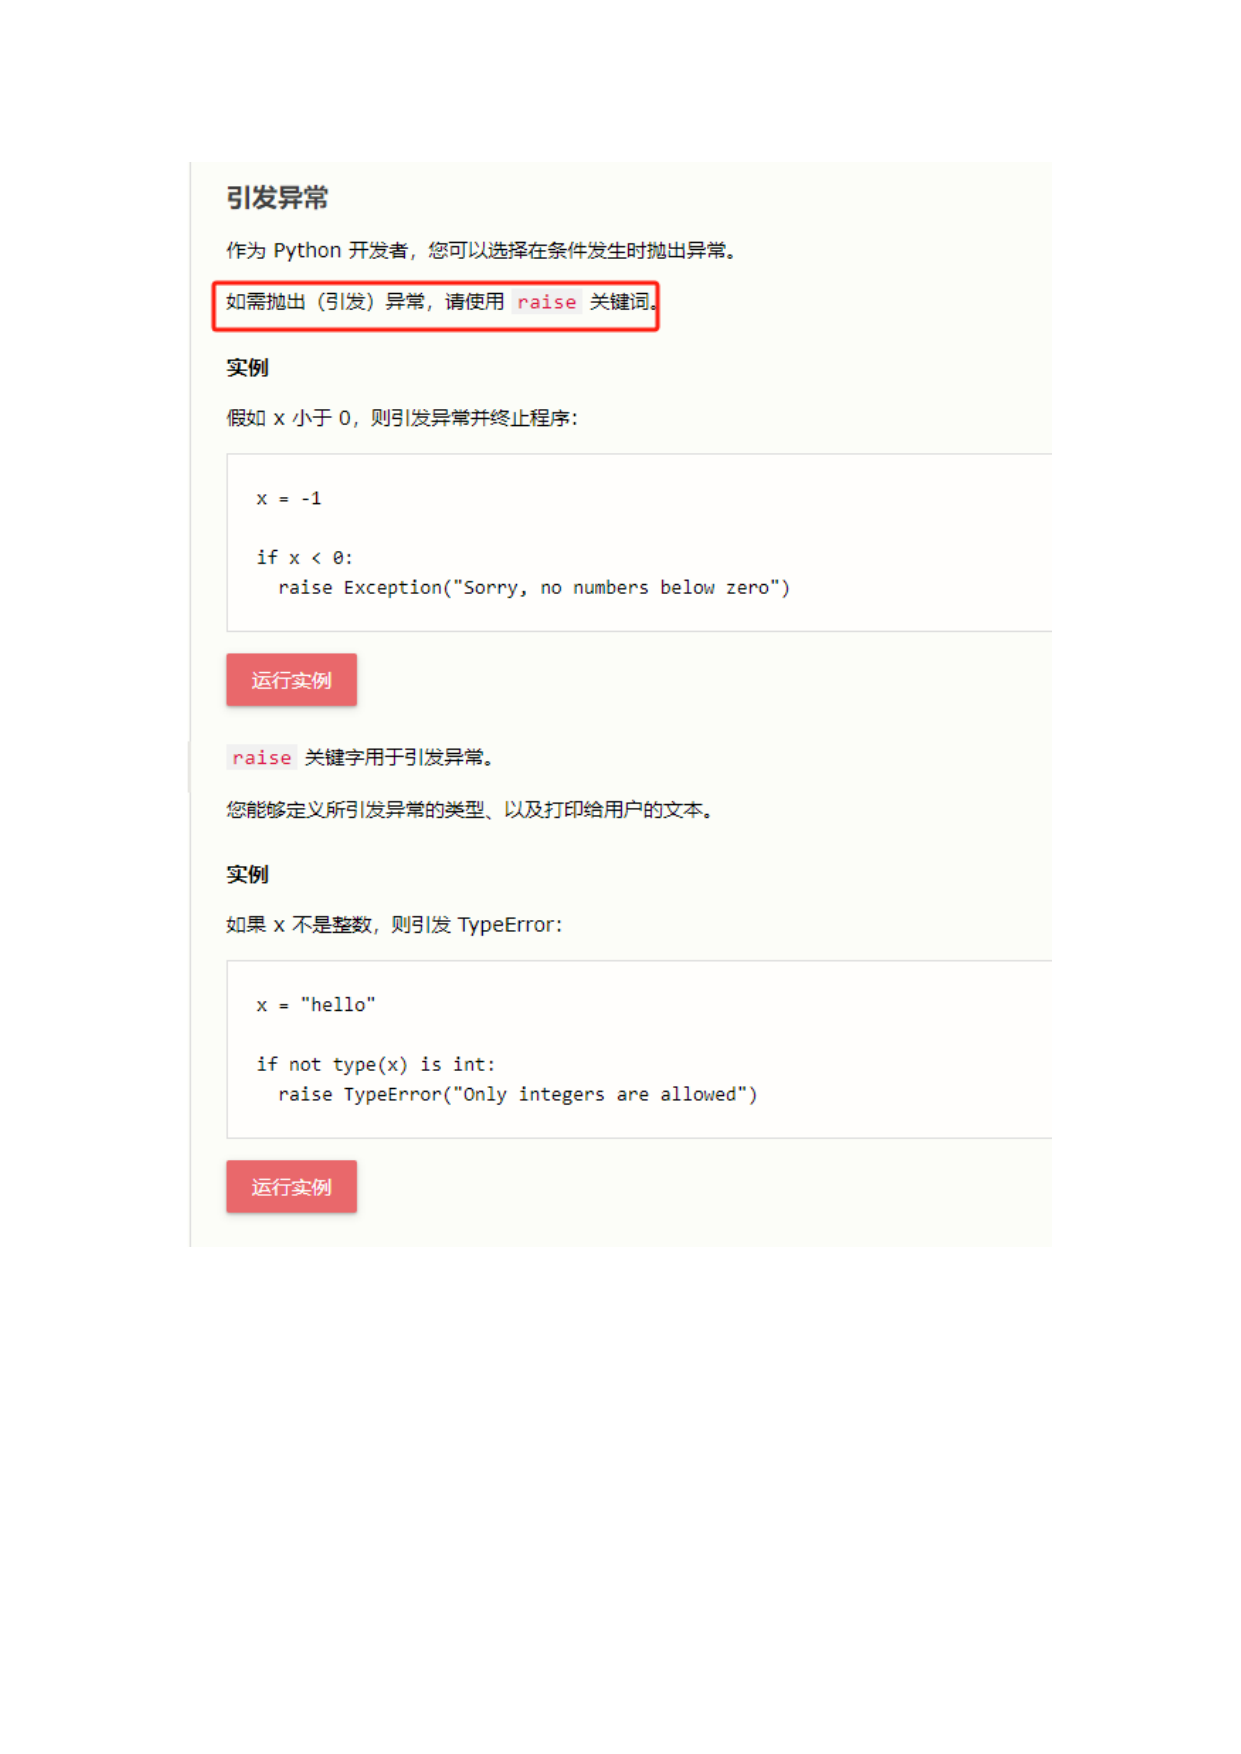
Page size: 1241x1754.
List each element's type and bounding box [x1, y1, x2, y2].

picture [187, 162, 1052, 1247]
